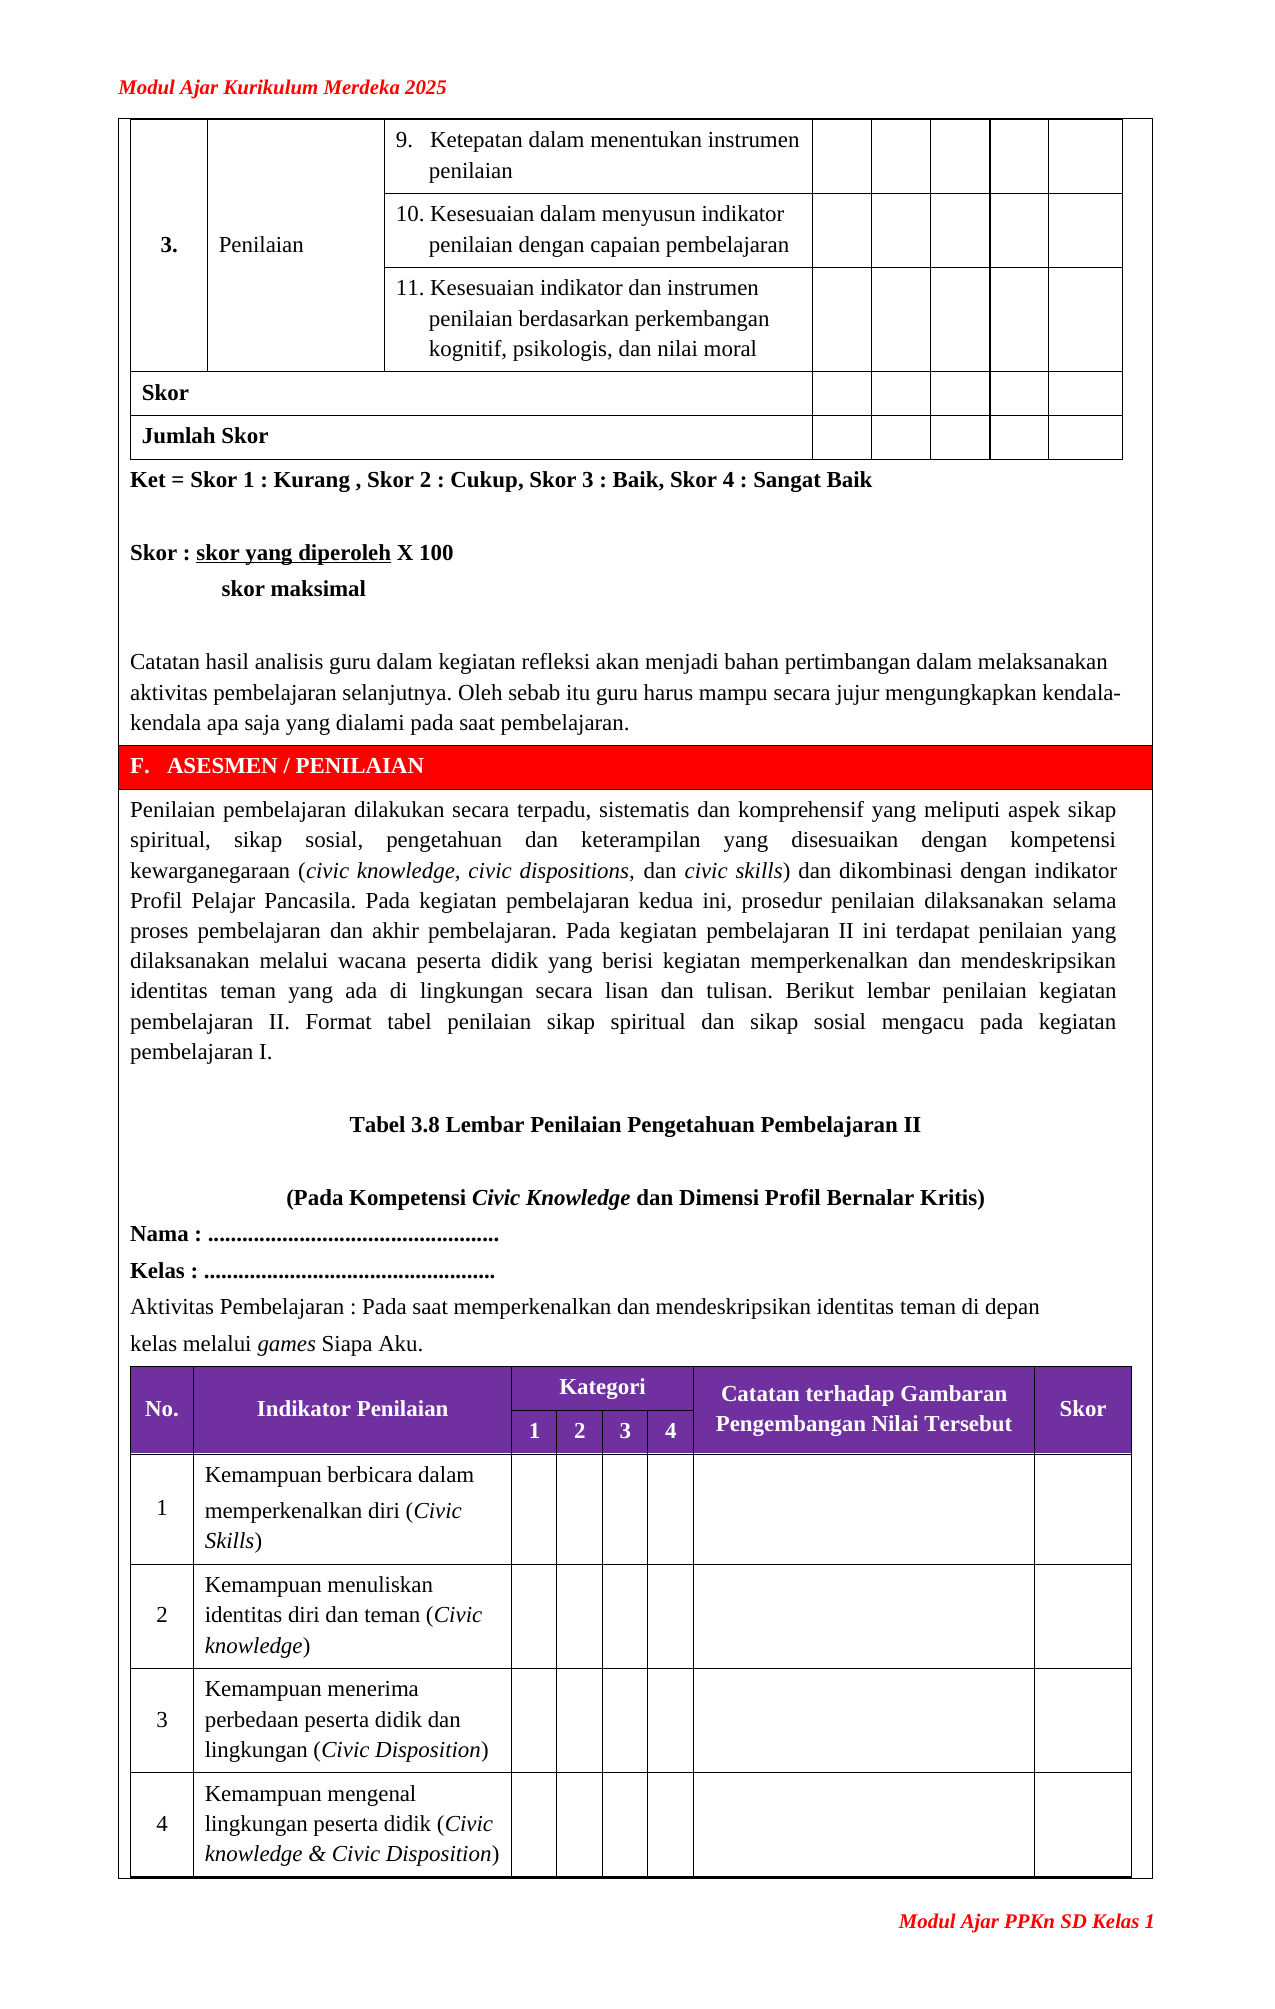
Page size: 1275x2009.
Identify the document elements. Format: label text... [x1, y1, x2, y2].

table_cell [119, 119, 1152, 745]
table_cell F. ASESMEN / PENILAIAN [119, 746, 1152, 789]
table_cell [119, 790, 1152, 1877]
